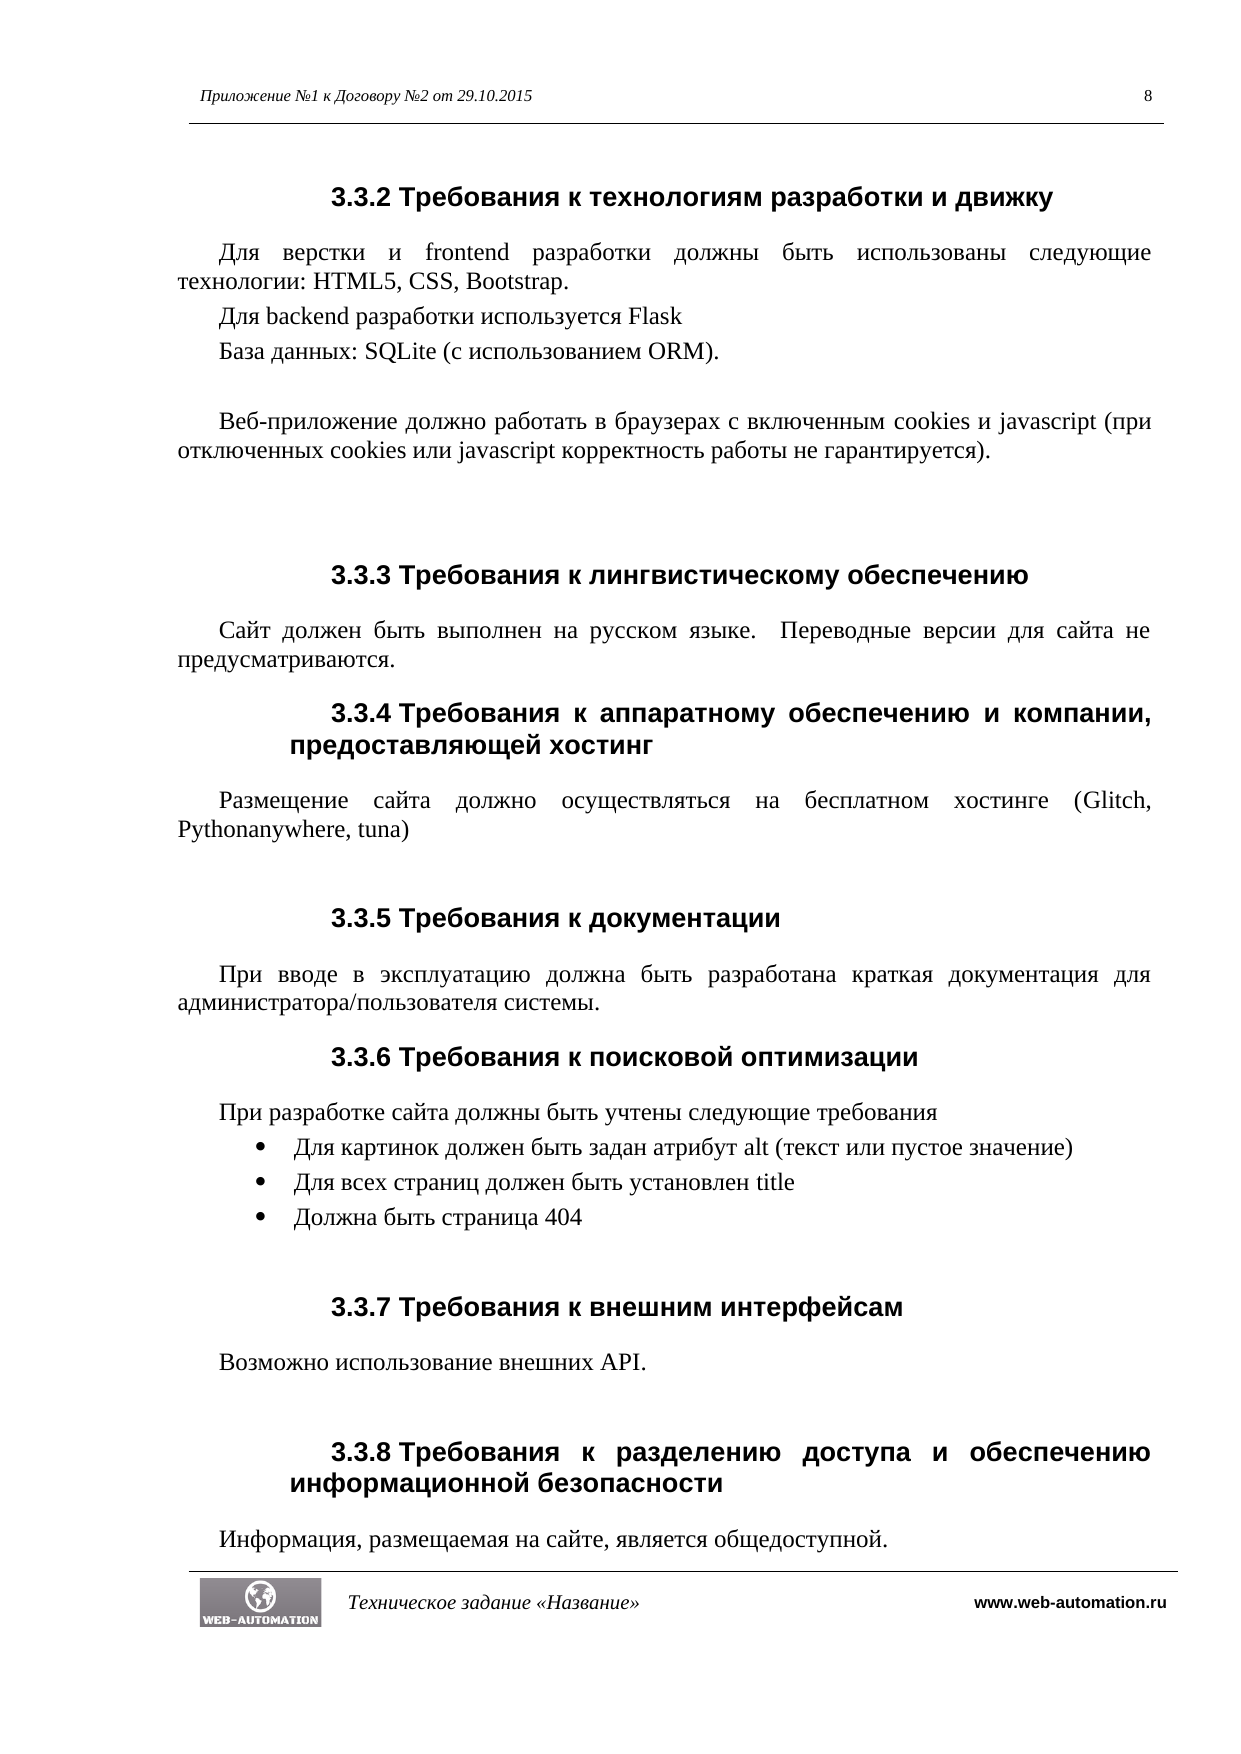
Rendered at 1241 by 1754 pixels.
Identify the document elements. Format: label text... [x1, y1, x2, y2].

text Возможно использование внешних API. [177, 1347, 1152, 1376]
text При разработке сайта должны быть учтены следующие требования [177, 1097, 1152, 1126]
subtitle Требования к документации [289, 902, 1152, 934]
list Для картинок должен быть задан атрибут alt (текст или пустое значение) [256, 1132, 1152, 1161]
picture [199, 1578, 322, 1627]
text Сайт должен быть выполнен на русском языке. Переводные версии для сайта не предусматриваются. [177, 615, 1152, 672]
text База данных: SQLite (с использованием ORM). [177, 336, 1152, 365]
text Для backend разработки используется Flask [177, 301, 1152, 330]
subtitle Требования к лингвистическому обеспечению [289, 559, 1152, 590]
subtitle Требования к поисковой оптимизации [289, 1041, 1152, 1072]
text Для верстки и frontend разработки должны быть использованы следующие технологии: HTML5, CSS, Bootstrap. [177, 237, 1152, 295]
subtitle Требования к разделению доступа и обеспечению информационной безопасности [289, 1436, 1152, 1499]
text Размещение сайта должно осуществляться на бесплатном хостинге (Glitch, Pythonanywhere, tuna) [177, 785, 1152, 842]
list Должна быть страница 404 [256, 1202, 1152, 1231]
subtitle Требования к внешним интерфейсам [289, 1291, 1152, 1322]
subtitle Требования к технологиям разработки и движку [289, 181, 1152, 212]
text При вводе в эксплуатацию должна быть разработана краткая документация для администратора/пользователя системы. [177, 959, 1152, 1016]
subtitle Требования к аппаратному обеспечению и компании, предоставляющей хостинг [289, 697, 1152, 760]
text Веб-приложение должно работать в браузерах с включенным cookies и javascript (при отключенных cookies или javascript корректность работы не гарантируется). [177, 406, 1152, 464]
list Для всех страниц должен быть установлен title [256, 1167, 1152, 1196]
text Информация, размещаемая на сайте, является общедоступной. [177, 1524, 1152, 1552]
